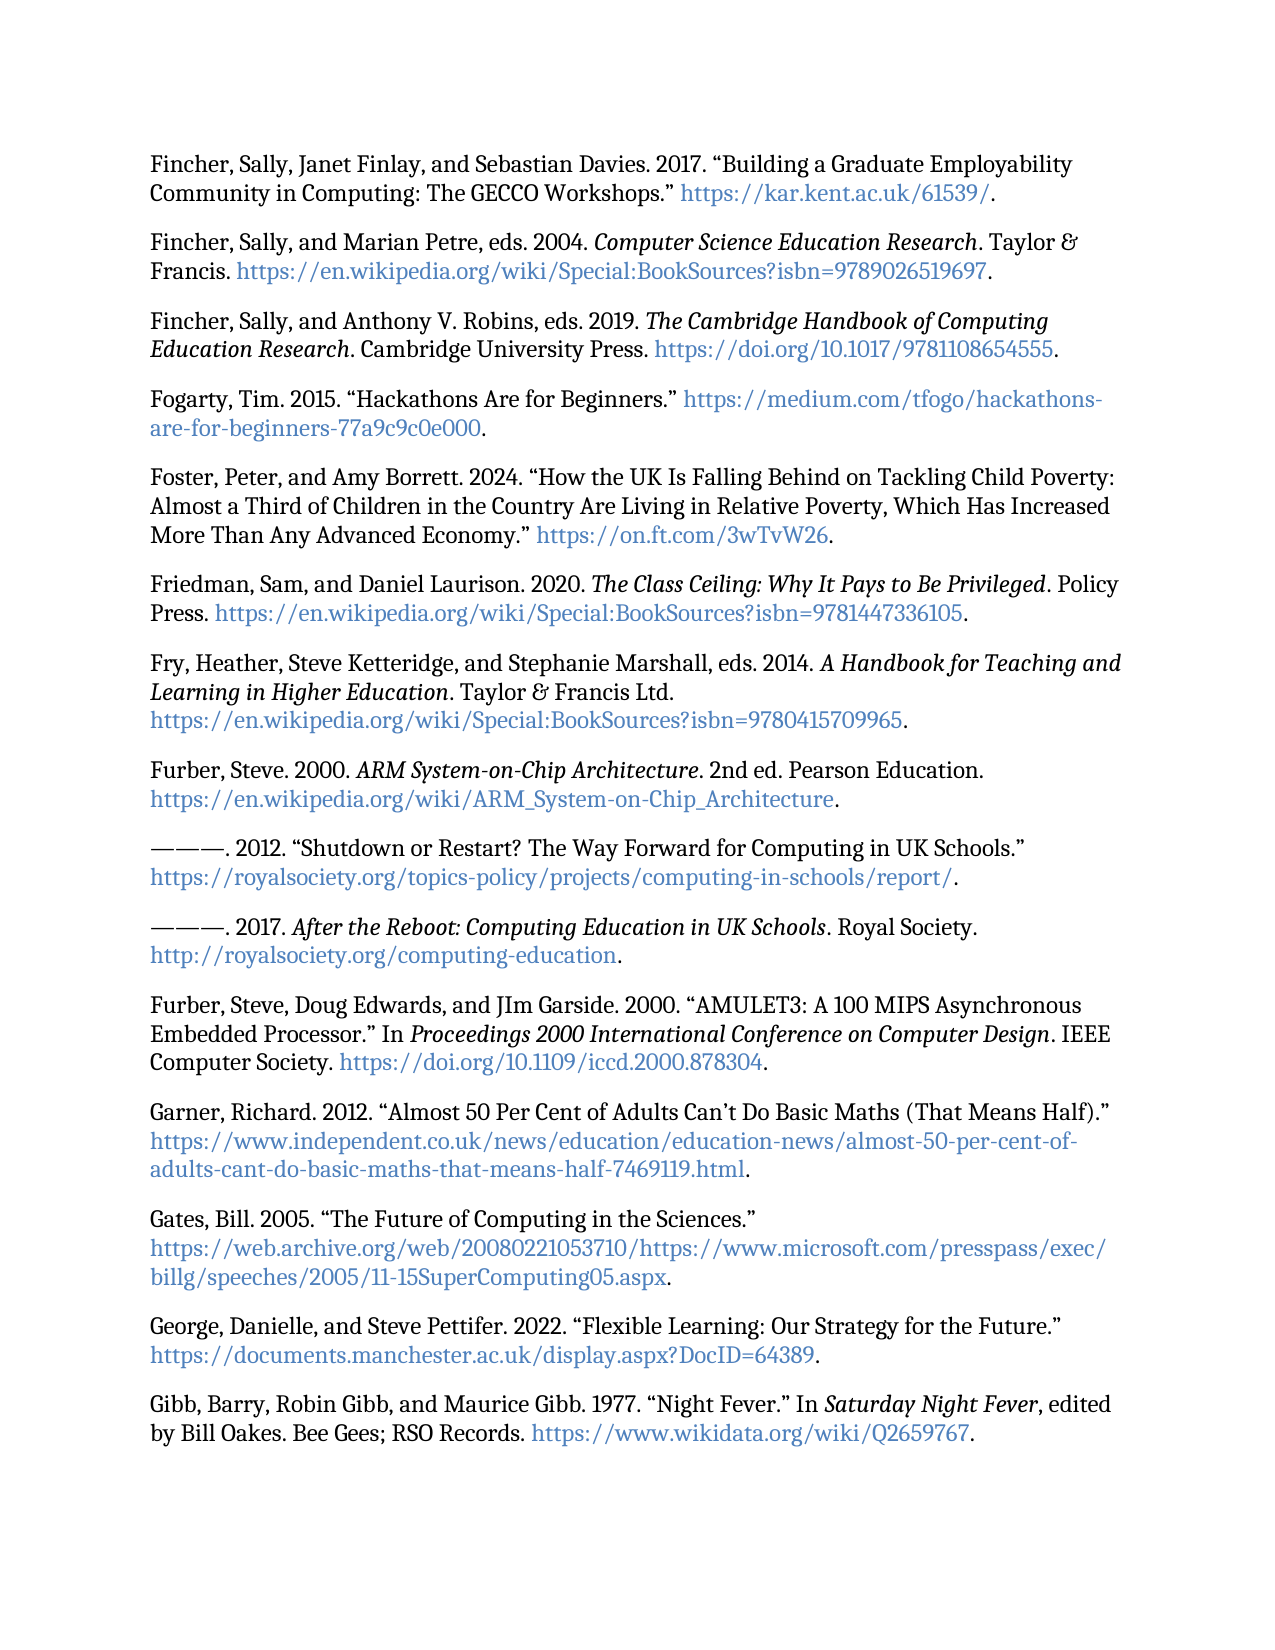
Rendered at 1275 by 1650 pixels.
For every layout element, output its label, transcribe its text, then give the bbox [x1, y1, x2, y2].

text Fry, Heather, Steve Ketteridge, and Stephanie Marshall, eds. 2014. A Handbook for Teaching and Learning in Higher Education. Taylor & Francis Ltd. https://en.wikipedia.org/wiki/Special:BookSources?isbn=9780415709965. [150, 649, 1125, 735]
text Furber, Steve, Doug Edwards, and JIm Garside. 2000. “AMULET3: A 100 MIPS Asynchronous Embedded Processor.” In Proceedings 2000 International Conference on Computer Design. IEEE Computer Society. https://doi.org/10.1109/iccd.2000.878304. [150, 991, 1125, 1077]
text Gates, Bill. 2005. “The Future of Computing in the Sciences.” https://web.archive.org/web/20080221053710/https://www.microsoft.com/presspass/exec/billg/speeches/2005/11-15SuperComputing05.aspx. [150, 1205, 1125, 1291]
text Furber, Steve. 2000. ARM System-on-Chip Architecture. 2nd ed. Pearson Education. https://en.wikipedia.org/wiki/ARM_System-on-Chip_Architecture. [150, 756, 1125, 813]
text ———. 2012. “Shutdown or Restart? The Way Forward for Computing in UK Schools.” https://royalsociety.org/topics-policy/projects/computing-in-schools/report/. [150, 834, 1125, 892]
text George, Danielle, and Steve Pettifer. 2022. “Flexible Learning: Our Strategy for the Future.” https://documents.manchester.ac.uk/display.aspx?DocID=64389. [150, 1312, 1125, 1369]
text ———. 2017. After the Reboot: Computing Education in UK Schools. Royal Society. http://royalsociety.org/computing-education. [150, 912, 1125, 970]
text Friedman, Sam, and Daniel Laurison. 2020. The Class Ceiling: Why It Pays to Be Privileged. Policy Press. https://en.wikipedia.org/wiki/Special:BookSources?isbn=9781447336105. [150, 570, 1125, 628]
text Gibb, Barry, Robin Gibb, and Maurice Gibb. 1977. “Night Fever.” In Saturday Night Fever, edited by Bill Oakes. Bee Gees; RSO Records. https://www.wikidata.org/wiki/Q2659767. [150, 1390, 1125, 1448]
text Fogarty, Tim. 2015. “Hackathons Are for Beginners.” https://medium.com/tfogo/hackathons-are-for-beginners-77a9c9c0e000. [150, 385, 1125, 442]
text Fincher, Sally, and Marian Petre, eds. 2004. Computer Science Education Research. Taylor & Francis. https://en.wikipedia.org/wiki/Special:BookSources?isbn=9789026519697. [150, 228, 1125, 286]
text Fincher, Sally, Janet Finlay, and Sebastian Davies. 2017. “Building a Graduate Employability Community in Computing: The GECCO Workshops.” https://kar.kent.ac.uk/61539/. [150, 150, 1125, 207]
text Fincher, Sally, and Anthony V. Robins, eds. 2019. The Cambridge Handbook of Computing Education Research. Cambridge University Press. https://doi.org/10.1017/9781108654555. [150, 307, 1125, 364]
text Foster, Peter, and Amy Borrett. 2024. “How the UK Is Falling Behind on Tackling Child Poverty: Almost a Third of Children in the Country Are Living in Relative Poverty, Which Has Increased More Than Any Advanced Economy.” https://on.ft.com/3wTvW26. [150, 463, 1125, 549]
text Garner, Richard. 2012. “Almost 50 Per Cent of Adults Can’t Do Basic Maths (That Means Half).” https://www.independent.co.uk/news/education/education-news/almost-50-per-cent-of-adults-cant-do-basic-maths-that-means-half-7469119.html. [150, 1098, 1125, 1184]
